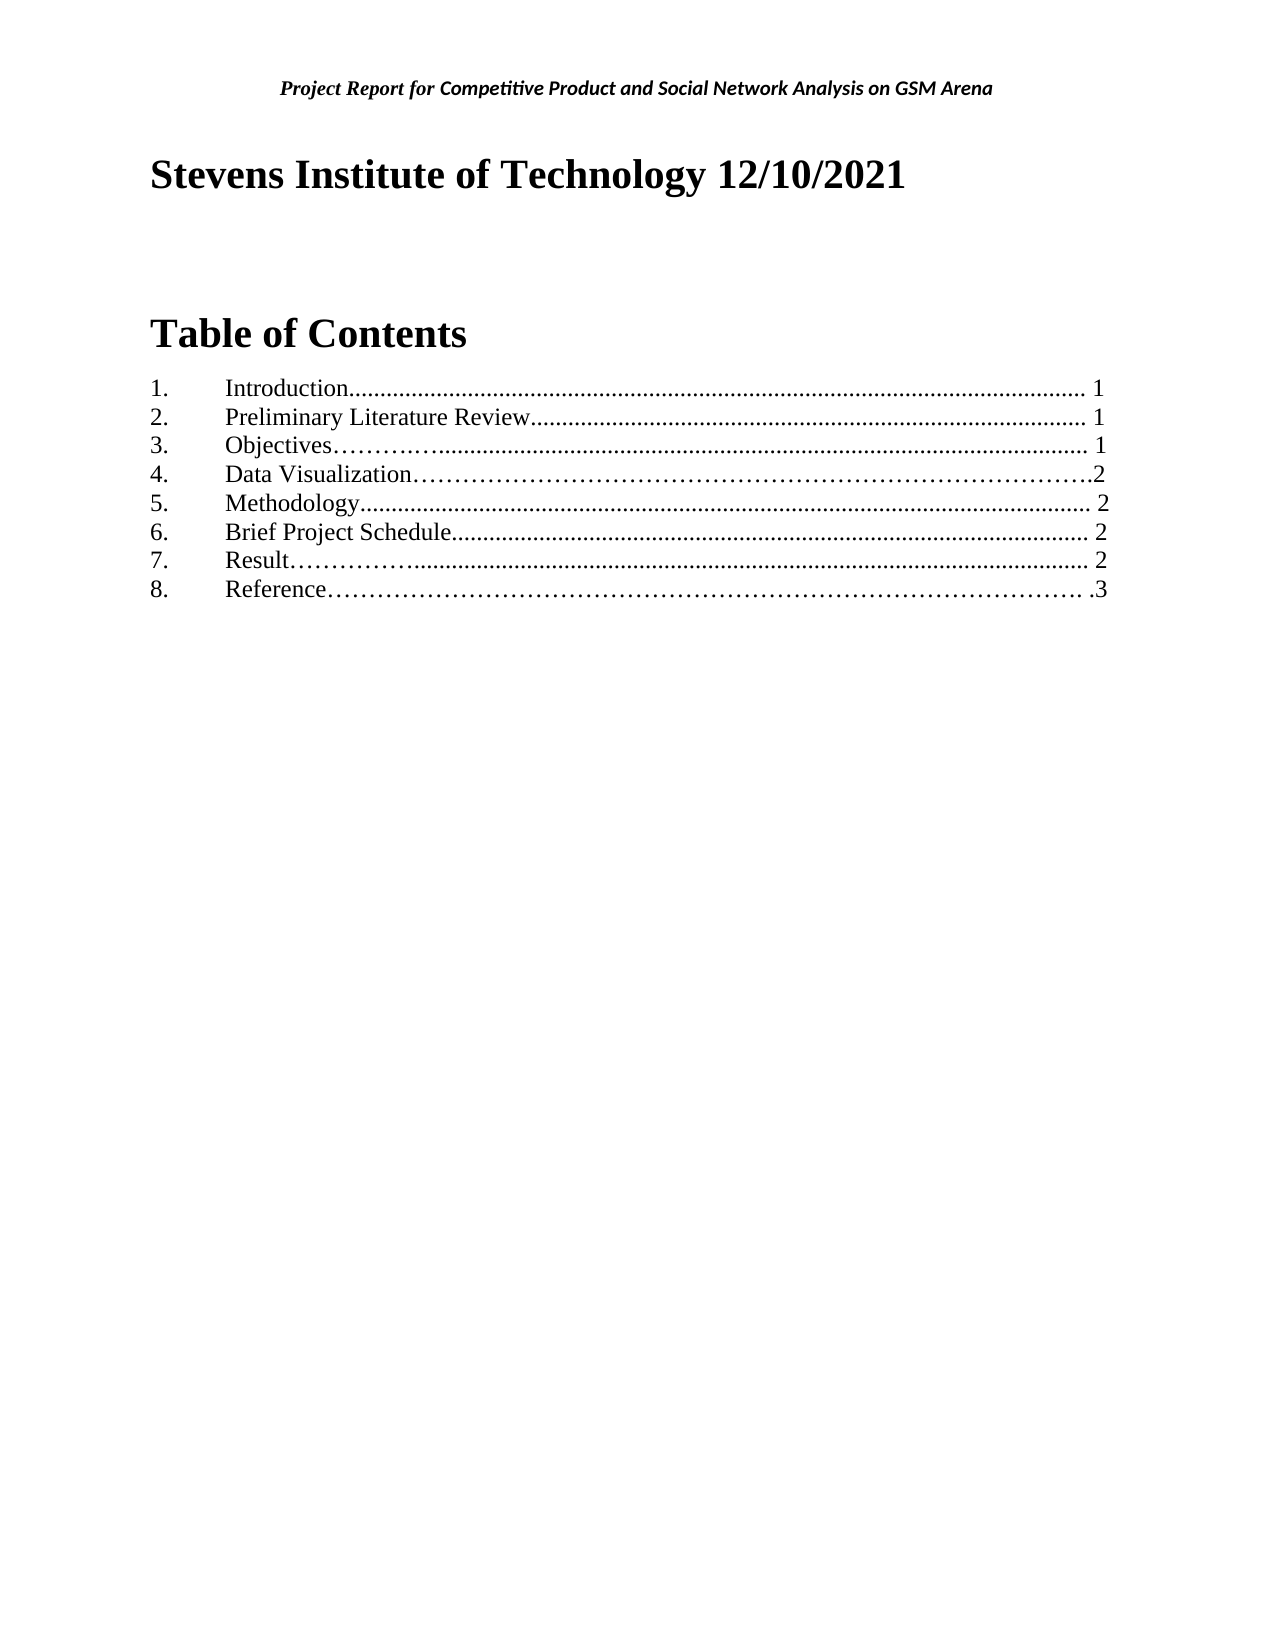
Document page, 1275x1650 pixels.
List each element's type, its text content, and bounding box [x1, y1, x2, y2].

list Methodology..................................................................................................................... 2 [150, 488, 1162, 517]
text Stevens Institute of Technology 12/10/2021 [150, 150, 1162, 198]
list Brief Project Schedule...................................................................................................... 2 [150, 517, 1162, 545]
list Data Visualization……………………………………………………………………….2 [150, 459, 1162, 488]
list Introduction...................................................................................................................... 1 [150, 373, 1162, 402]
text Table of Contents [150, 308, 1162, 356]
list Preliminary Literature Review......................................................................................... 1 [150, 402, 1162, 430]
list Objectives……….…........................................................................................................ 1 [150, 430, 1162, 459]
list Result……………............................................................................................................ 2 [150, 545, 1162, 574]
list Reference………………………………………………………………………………. .3 [150, 574, 1162, 603]
